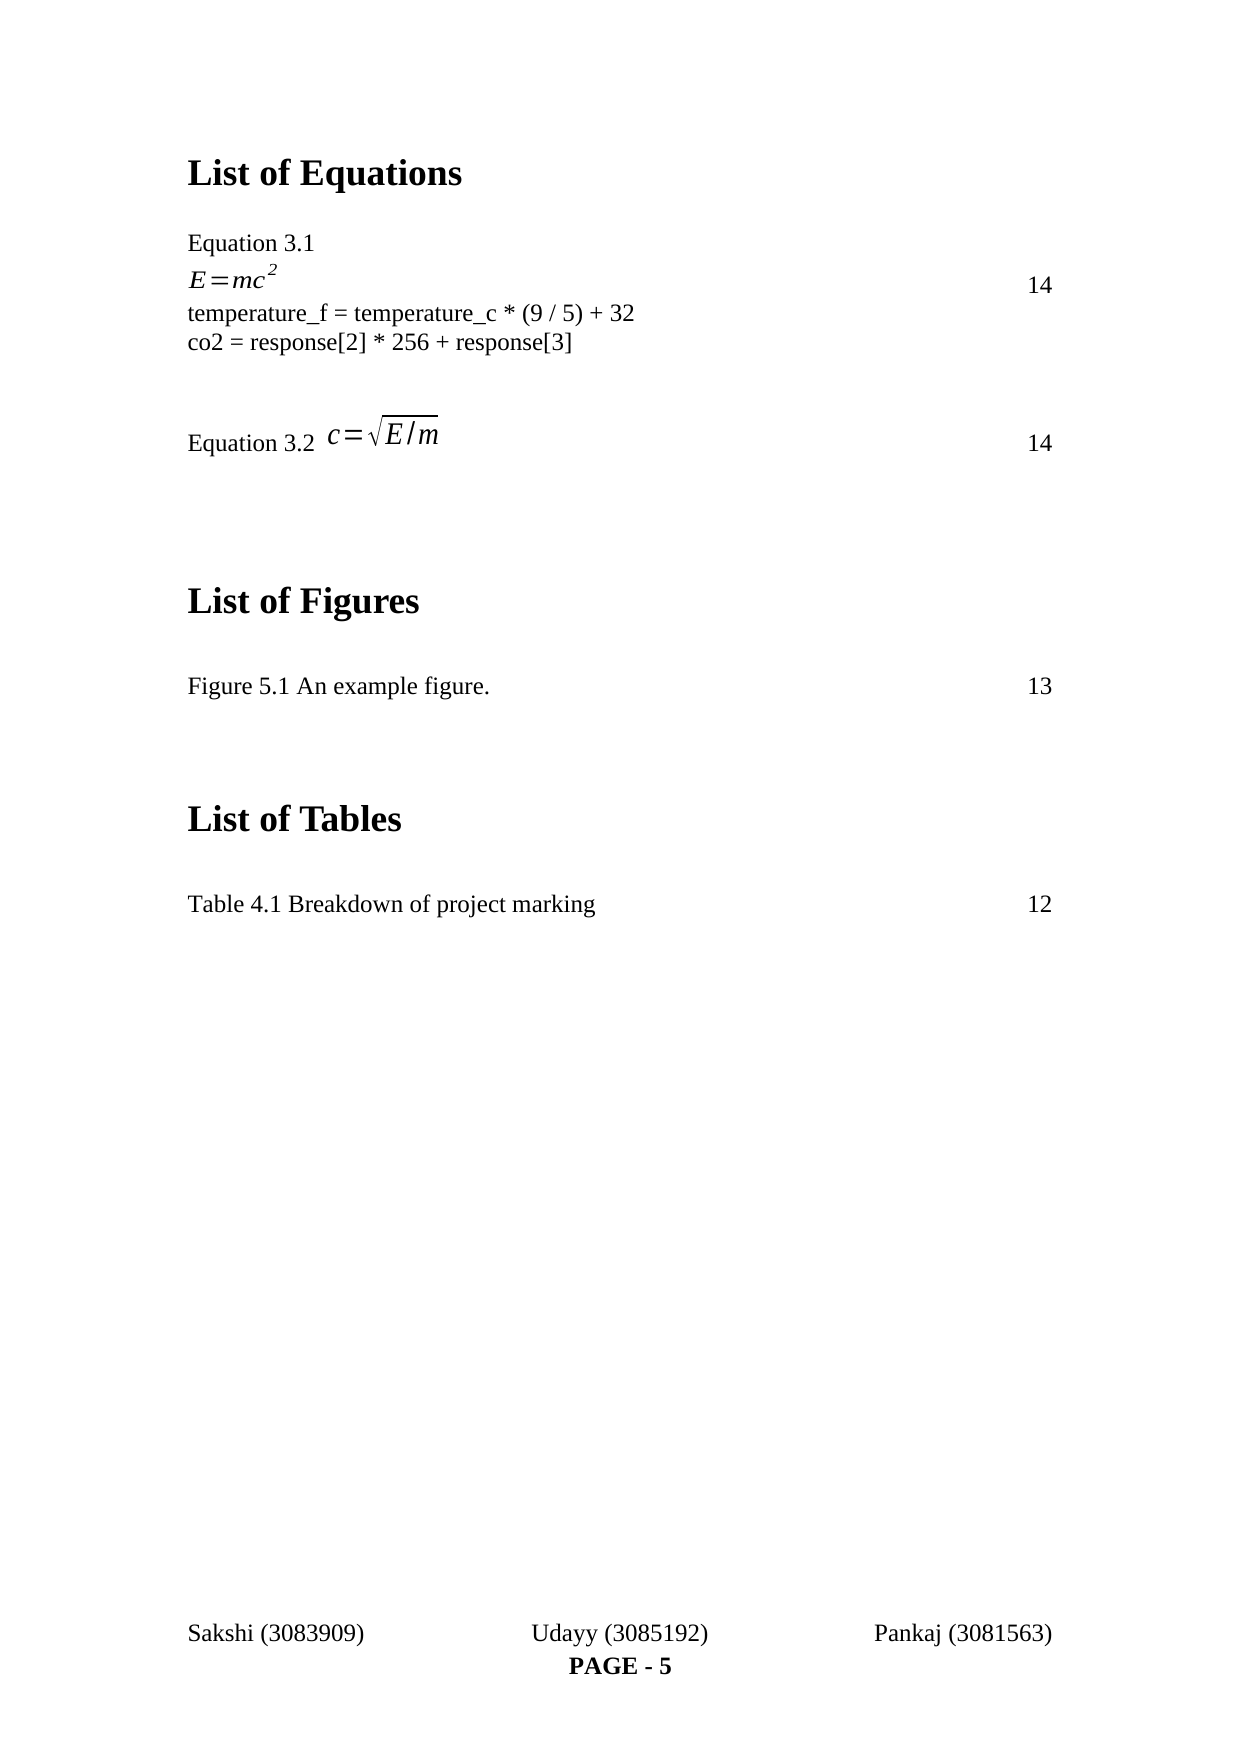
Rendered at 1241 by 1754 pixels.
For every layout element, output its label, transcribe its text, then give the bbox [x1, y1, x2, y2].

subtitle List of Figures [187, 578, 1053, 621]
text Equation 3.1 [187, 228, 1053, 257]
subtitle List of Equations [187, 150, 1053, 193]
subtitle List of Tables [187, 796, 1053, 839]
